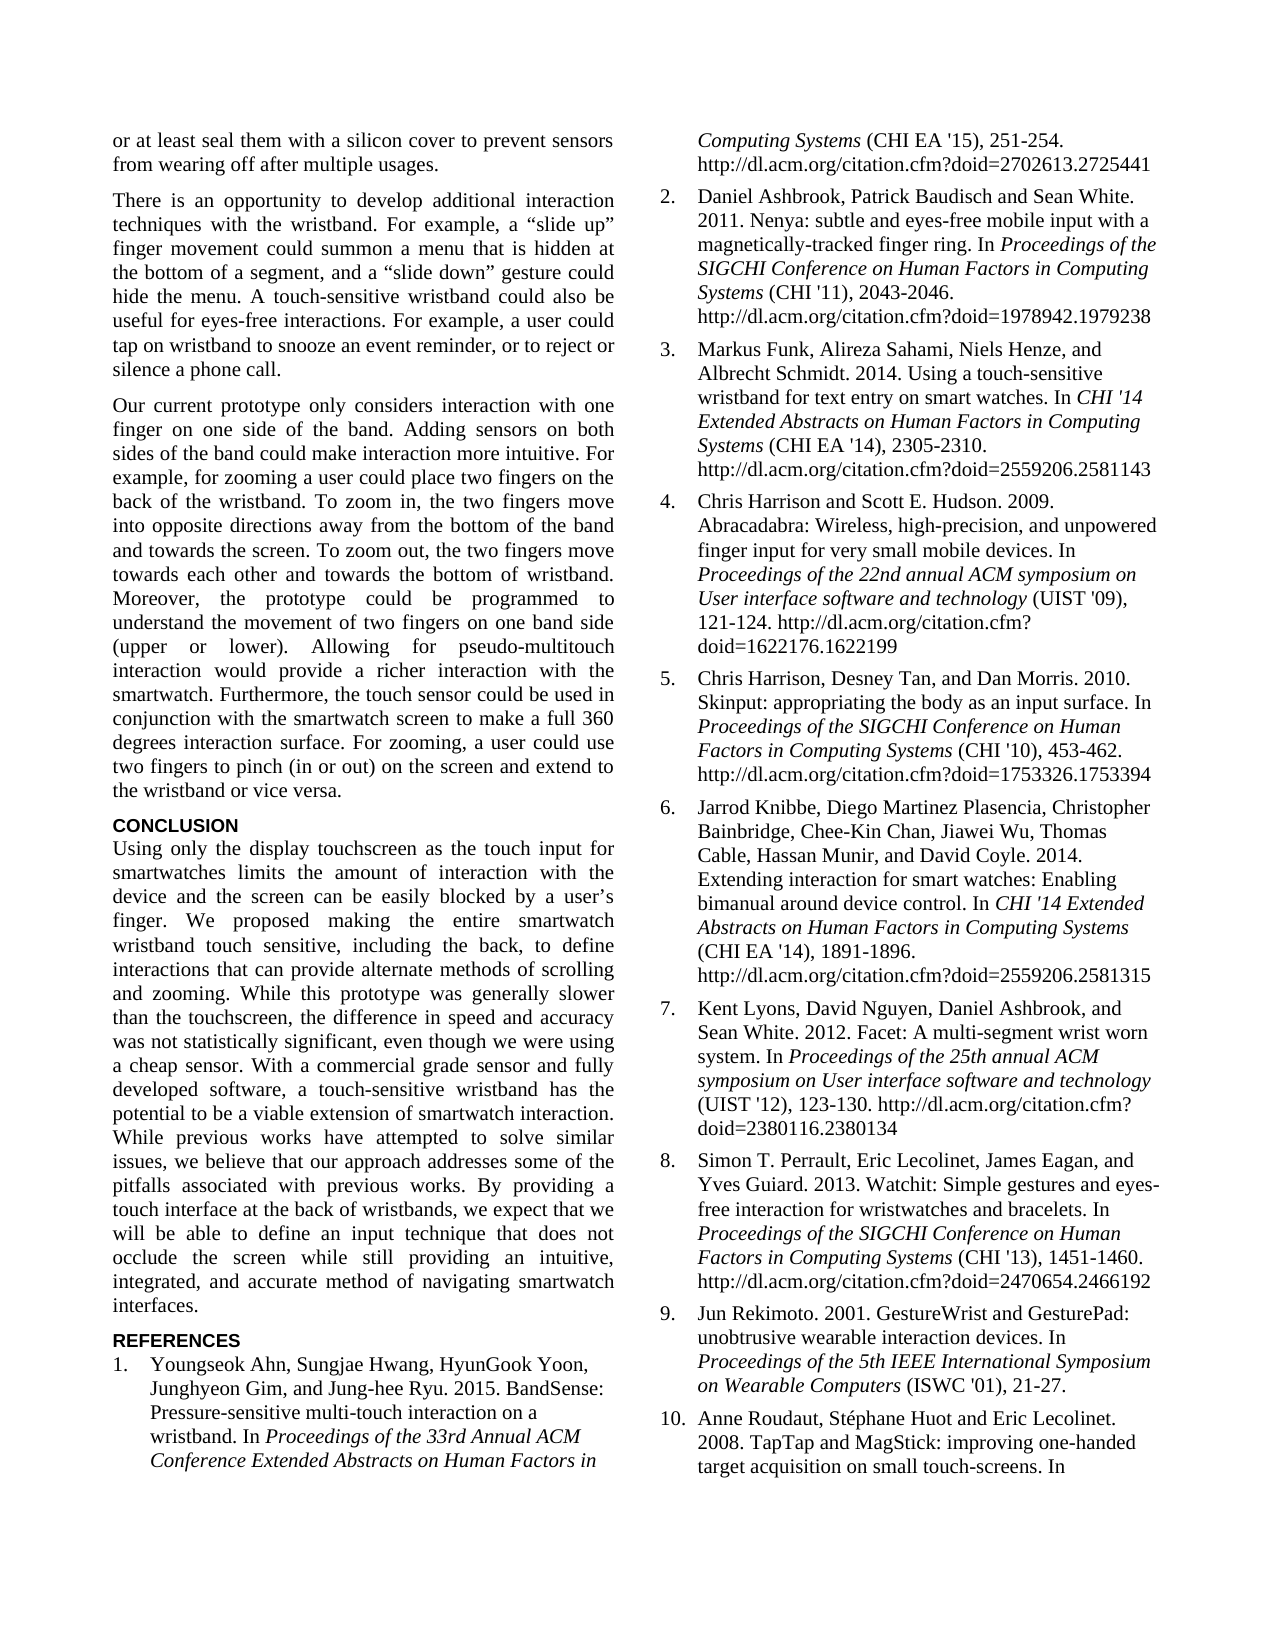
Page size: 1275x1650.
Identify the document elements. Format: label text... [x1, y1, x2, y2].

subtitle conclusion [112, 815, 615, 836]
text Our current prototype only considers interaction with one finger on one side of the band. Adding sensors on both sides of the band could make interaction more intuitive. For example, for zooming a user could place two fingers on the back of the wristband. To zoom in, the two fingers move into opposite directions away from the bottom of the band and towards the screen. To zoom out, the two fingers move towards each other and towards the bottom of wristband. Moreover, the prototype could be programmed to understand the movement of two fingers on one band side (upper or lower). Allowing for pseudo-multitouch interaction would provide a richer interaction with the smartwatch. Furthermore, the touch sensor could be used in conjunction with the smartwatch screen to make a full 360 degrees interaction surface. For zooming, a user could use two fingers to pinch (in or out) on the screen and extend to the wristband or vice versa. [112, 393, 615, 802]
text Jun Rekimoto. 2001. GestureWrist and GesturePad: unobtrusive wearable interaction devices. In Proceedings of the 5th IEEE International Symposium on Wearable Computers (ISWC '01), 21-27. [660, 1301, 1162, 1397]
text Daniel Ashbrook, Patrick Baudisch and Sean White. 2011. Nenya: subtle and eyes-free mobile input with a magnetically-tracked finger ring. In Proceedings of the SIGCHI Conference on Human Factors in Computing Systems (CHI '11), 2043-2046. http://dl.acm.org/citation.cfm?doid=1978942.1979238 [660, 184, 1162, 328]
text Chris Harrison, Desney Tan, and Dan Morris. 2010. Skinput: appropriating the body as an input surface. In Proceedings of the SIGCHI Conference on Human Factors in Computing Systems (CHI '10), 453-462. http://dl.acm.org/citation.cfm?doid=1753326.1753394 [660, 666, 1162, 786]
text Chris Harrison and Scott E. Hudson. 2009. Abracadabra: Wireless, high-precision, and unpowered finger input for very small mobile devices. In Proceedings of the 22nd annual ACM symposium on User interface software and technology (UIST '09), 121-124. http://dl.acm.org/citation.cfm?doid=1622176.1622199 [660, 489, 1162, 658]
text Markus Funk, Alireza Sahami, Niels Henze, and Albrecht Schmidt. 2014. Using a touch-sensitive wristband for text entry on smart watches. In CHI '14 Extended Abstracts on Human Factors in Computing Systems (CHI EA '14), 2305-2310. http://dl.acm.org/citation.cfm?doid=2559206.2581143 [660, 337, 1162, 481]
text Kent Lyons, David Nguyen, Daniel Ashbrook, and Sean White. 2012. Facet: A multi-segment wrist worn system. In Proceedings of the 25th annual ACM symposium on User interface software and technology (UIST '12), 123-130. http://dl.acm.org/citation.cfm?doid=2380116.2380134 [660, 996, 1162, 1140]
text Youngseok Ahn, Sungjae Hwang, HyunGook Yoon, Junghyeon Gim, and Jung-hee Ryu. 2015. BandSense: Pressure-sensitive multi-touch interaction on a wristband. In Proceedings of the 33rd Annual ACM Conference Extended Abstracts on Human Factors in Computing Systems (CHI EA '15), 251-254. http://dl.acm.org/citation.cfm?doid=2702613.2725441 [112, 1352, 615, 1472]
text Youngseok Ahn, Sungjae Hwang, HyunGook Yoon, Junghyeon Gim, and Jung-hee Ryu. 2015. BandSense: Pressure-sensitive multi-touch interaction on a wristband. In Proceedings of the 33rd Annual ACM Conference Extended Abstracts on Human Factors in Computing Systems (CHI EA '15), 251-254. http://dl.acm.org/citation.cfm?doid=2702613.2725441 [660, 127, 1162, 176]
text Jarrod Knibbe, Diego Martinez Plasencia, Christopher Bainbridge, Chee-Kin Chan, Jiawei Wu, Thomas Cable, Hassan Munir, and David Coyle. 2014. Extending interaction for smart watches: Enabling bimanual around device control. In CHI '14 Extended Abstracts on Human Factors in Computing Systems (CHI EA '14), 1891-1896. http://dl.acm.org/citation.cfm?doid=2559206.2581315 [660, 795, 1162, 987]
subtitle REFERENCES [112, 1330, 615, 1352]
text There is an opportunity to develop additional interaction techniques with the wristband. For example, a “slide up” finger movement could summon a menu that is hidden at the bottom of a segment, and a “slide down” gesture could hide the menu. A touch-sensitive wristband could also be useful for eyes-free interactions. For example, a user could tap on wristband to snooze an event reminder, or to reject or silence a phone call. [112, 188, 615, 381]
text Using only the display touchscreen as the touch input for smartwatches limits the amount of interaction with the device and the screen can be easily blocked by a user’s finger. We proposed making the entire smartwatch wristband touch sensitive, including the back, to define interactions that can provide alternate methods of scrolling and zooming. While this prototype was generally slower than the touchscreen, the difference in speed and accuracy was not statistically significant, even though we were using a cheap sensor. With a commercial grade sensor and fully developed software, a touch-sensitive wristband has the potential to be a viable extension of smartwatch interaction. While previous works have attempted to solve similar issues, we believe that our approach addresses some of the pitfalls associated with previous works. By providing a touch interface at the back of wristbands, we expect that we will be able to define an input technique that does not occlude the screen while still providing an intuitive, integrated, and accurate method of navigating smartwatch interfaces. [112, 836, 615, 1317]
text Simon T. Perrault, Eric Lecolinet, James Eagan, and Yves Guiard. 2013. Watchit: Simple gestures and eyes-free interaction for wristwatches and bracelets. In Proceedings of the SIGCHI Conference on Human Factors in Computing Systems (CHI '13), 1451-1460. http://dl.acm.org/citation.cfm?doid=2470654.2466192 [660, 1148, 1162, 1293]
